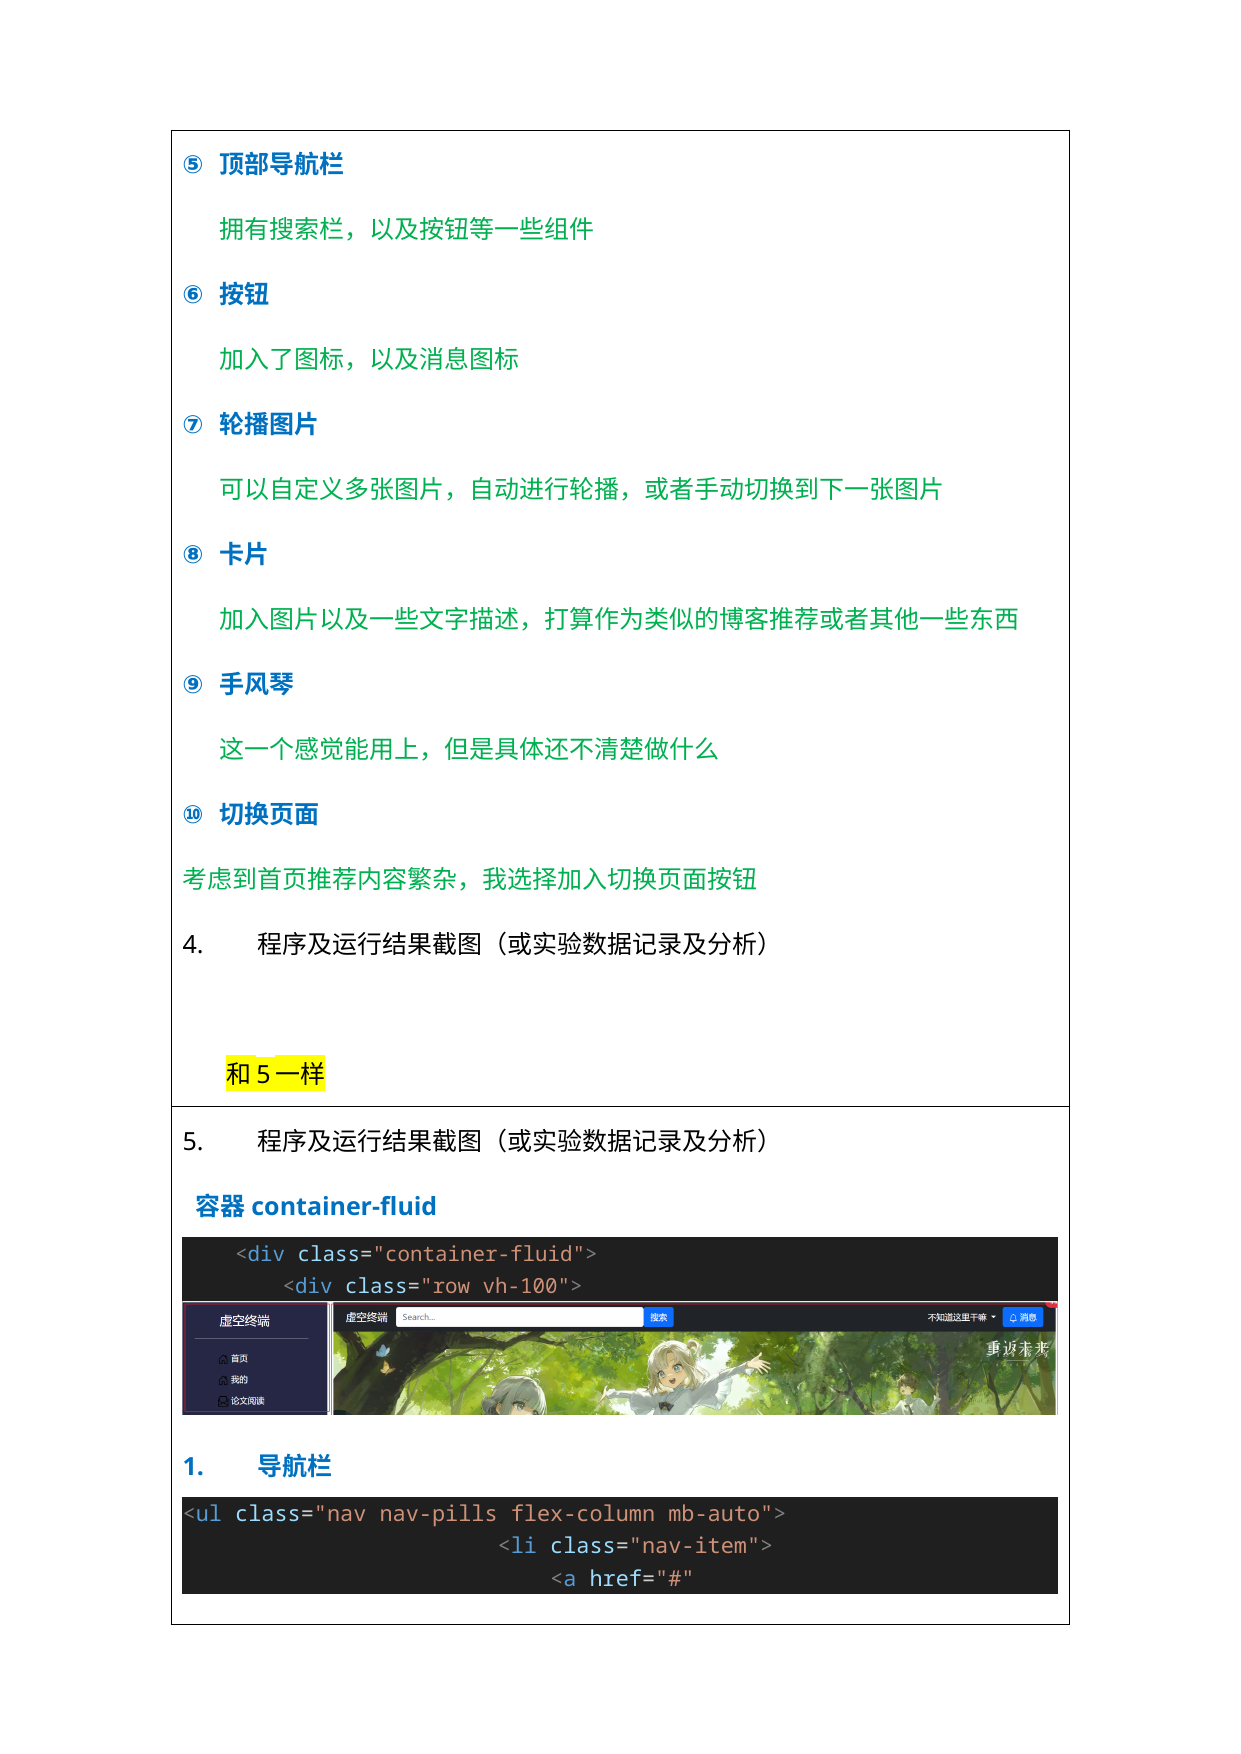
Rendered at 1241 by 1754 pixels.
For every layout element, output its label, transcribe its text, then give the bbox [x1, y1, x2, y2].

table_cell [172, 131, 1069, 1106]
picture [182, 1301, 1058, 1415]
